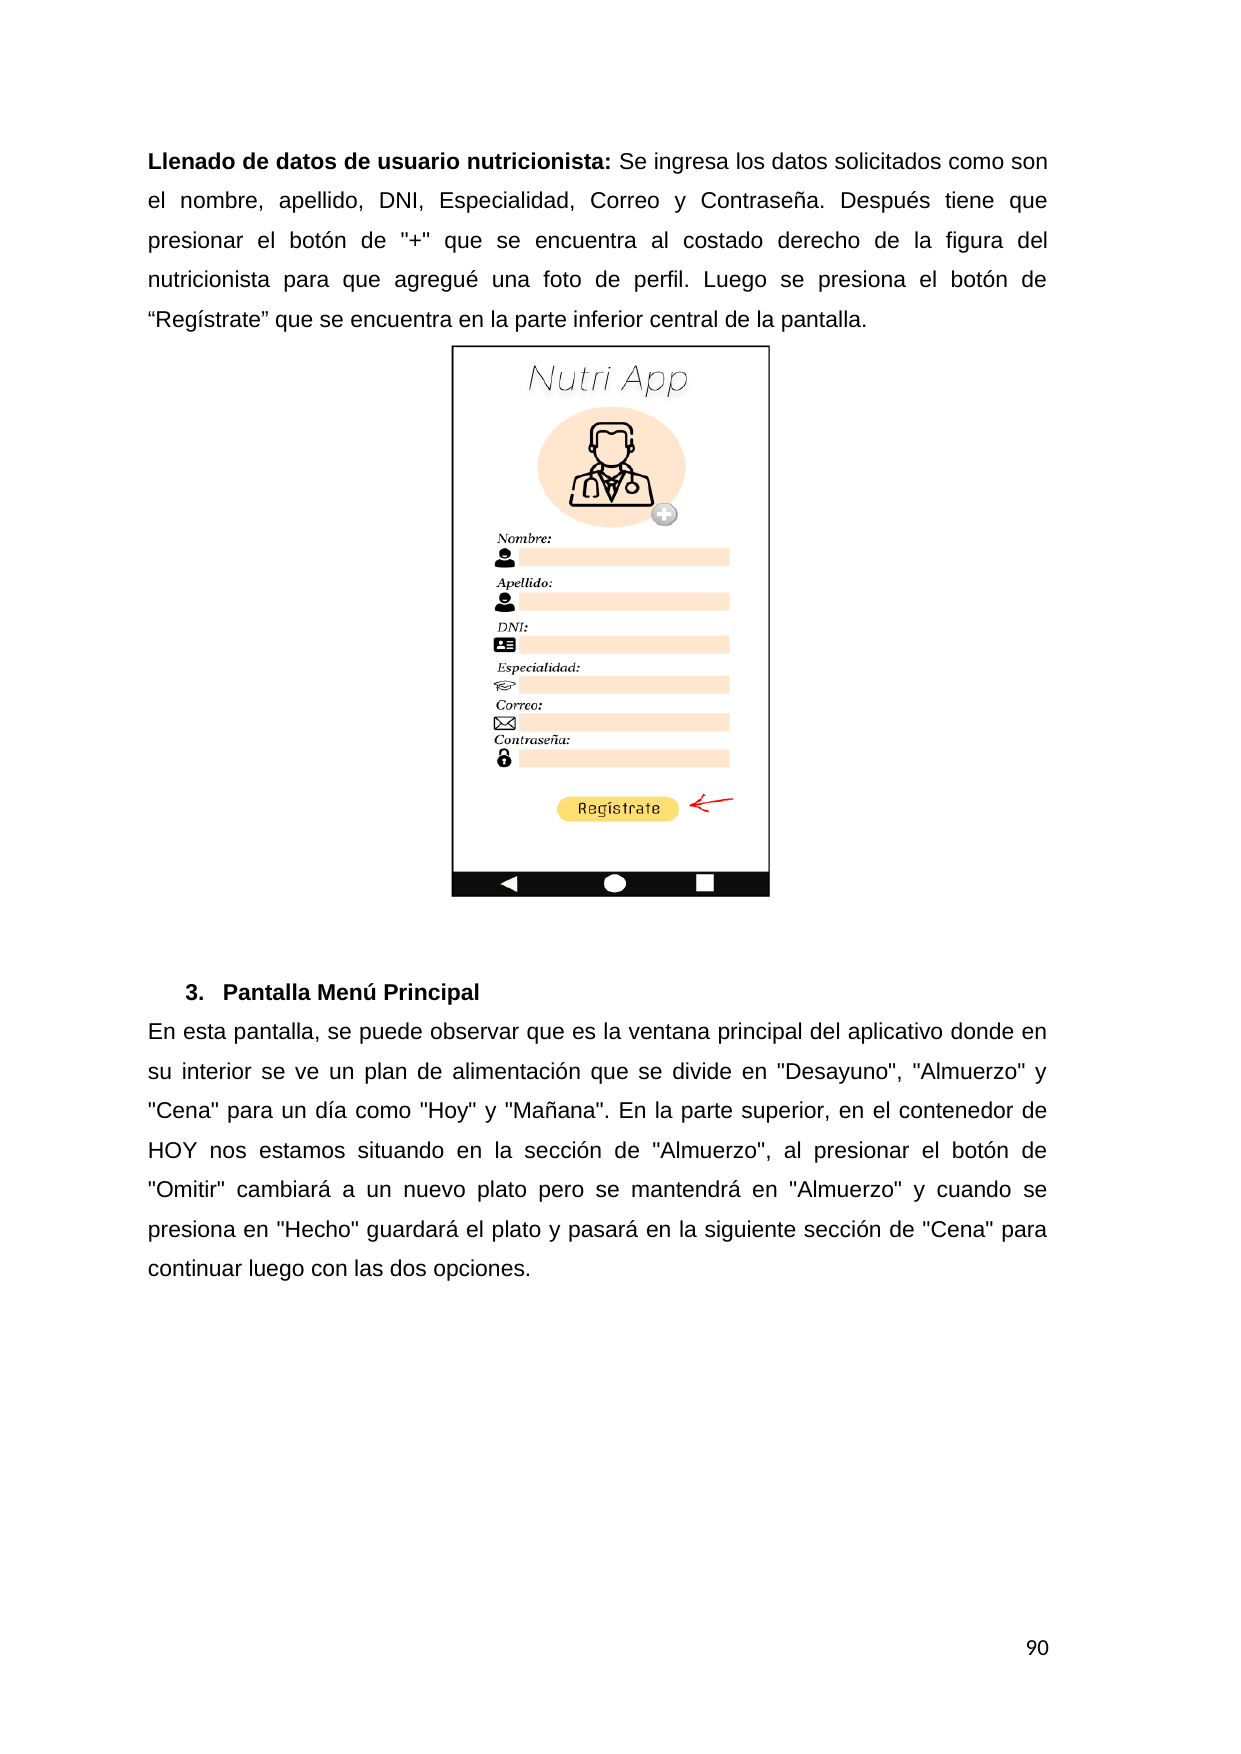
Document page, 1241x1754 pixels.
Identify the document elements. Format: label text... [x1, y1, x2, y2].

text En esta pantalla, se puede observar que es la ventana principal del aplicativo donde en su interior se ve un plan de alimentación que se divide en "Desayuno", "Almuerzo" y "Cena" para un día como "Hoy" y "Mañana". En la parte superior, en el contenedor de HOY nos estamos situando en la sección de "Almuerzo", al presionar el botón de "Omitir" cambiará a un nuevo plato pero se mantendrá en "Almuerzo" y cuando se presiona en "Hecho" guardará el plato y pasará en la siguiente sección de "Cena" para continuar luego con las dos opciones. [148, 1018, 1048, 1281]
picture [447, 345, 776, 902]
list Pantalla Menú Principal [185, 979, 1240, 1005]
subtitle Llenado de datos de usuario nutricionista: Se ingresa los datos solicitados como son el nombre, apellido, DNI, Especialidad, Correo y Contraseña. Después tiene que presionar el botón de "+" que se encuentra al costado derecho de la figura del nutricionista para que agregué una foto de perfil. Luego se presiona el botón de “Regístrate” que se encuentra en la parte inferior central de la pantalla. [148, 148, 1048, 332]
